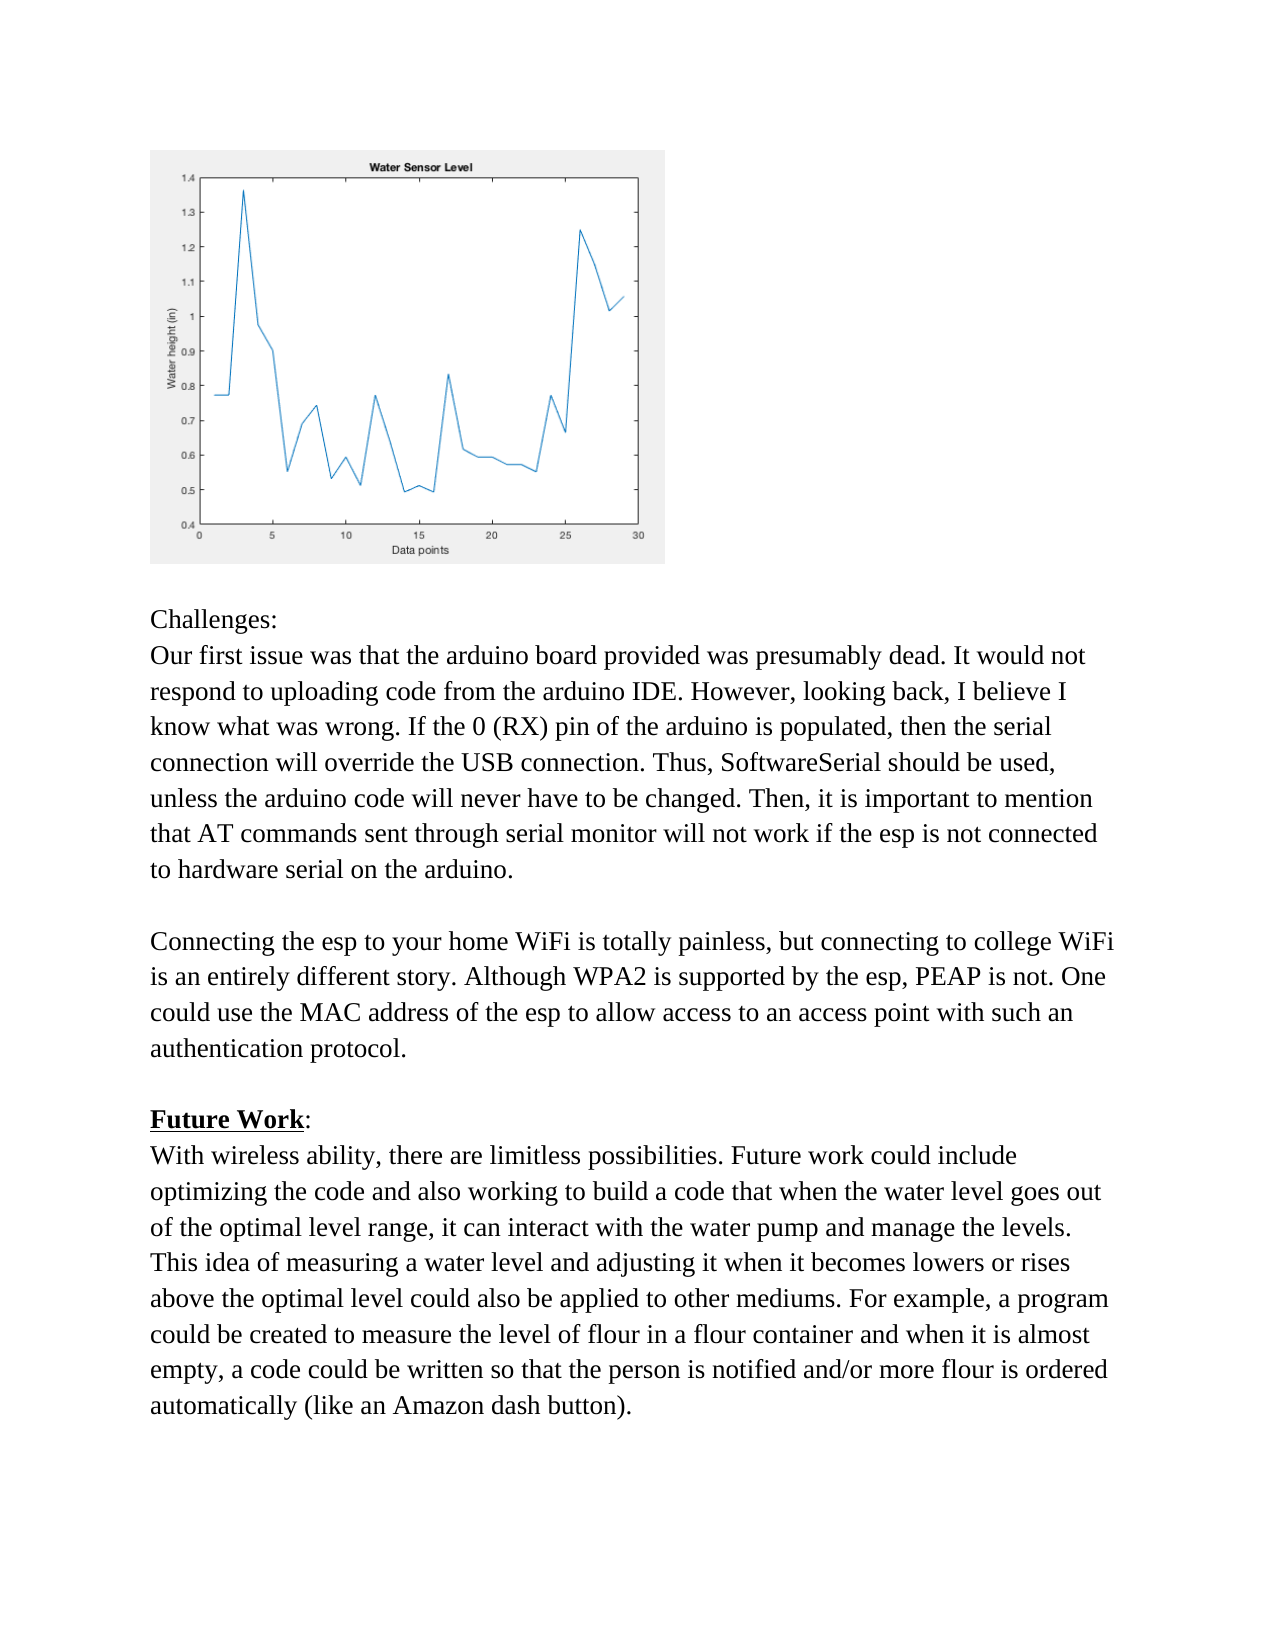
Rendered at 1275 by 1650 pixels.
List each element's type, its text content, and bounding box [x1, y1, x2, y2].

text Challenges: [150, 603, 1125, 634]
picture [150, 150, 665, 564]
text Future Work: [150, 1103, 1125, 1134]
text Connecting the esp to your home WiFi is totally painless, but connecting to college WiFi is an entirely different story. Although WPA2 is supported by the esp, PEAP is not. One could use the MAC address of the esp to allow access to an access point with such an authentication protocol. [150, 925, 1125, 1063]
text With wireless ability, there are limitless possibilities. Future work could include optimizing the code and also working to build a code that when the water level goes out of the optimal level range, it can interact with the water pump and manage the levels. This idea of measuring a water level and adjusting it when it becomes lowers or rises above the optimal level could also be applied to other mediums. For example, a program could be created to measure the level of flour in a flour container and when it is almost empty, a code could be written so that the person is notified and/or more flour is ordered automatically (like an Amazon dash button). [150, 1139, 1125, 1420]
text Our first issue was that the arduino board provided was presumably dead. It would not respond to uploading code from the arduino IDE. However, looking back, I believe I know what was wrong. If the 0 (RX) pin of the arduino is populated, then the serial connection will override the USB connection. Thus, SoftwareSerial should be used, unless the arduino code will never have to be changed. Then, it is important to mention that AT commands sent through serial monitor will not work if the esp is not connected to hardware serial on the arduino. [150, 639, 1125, 884]
